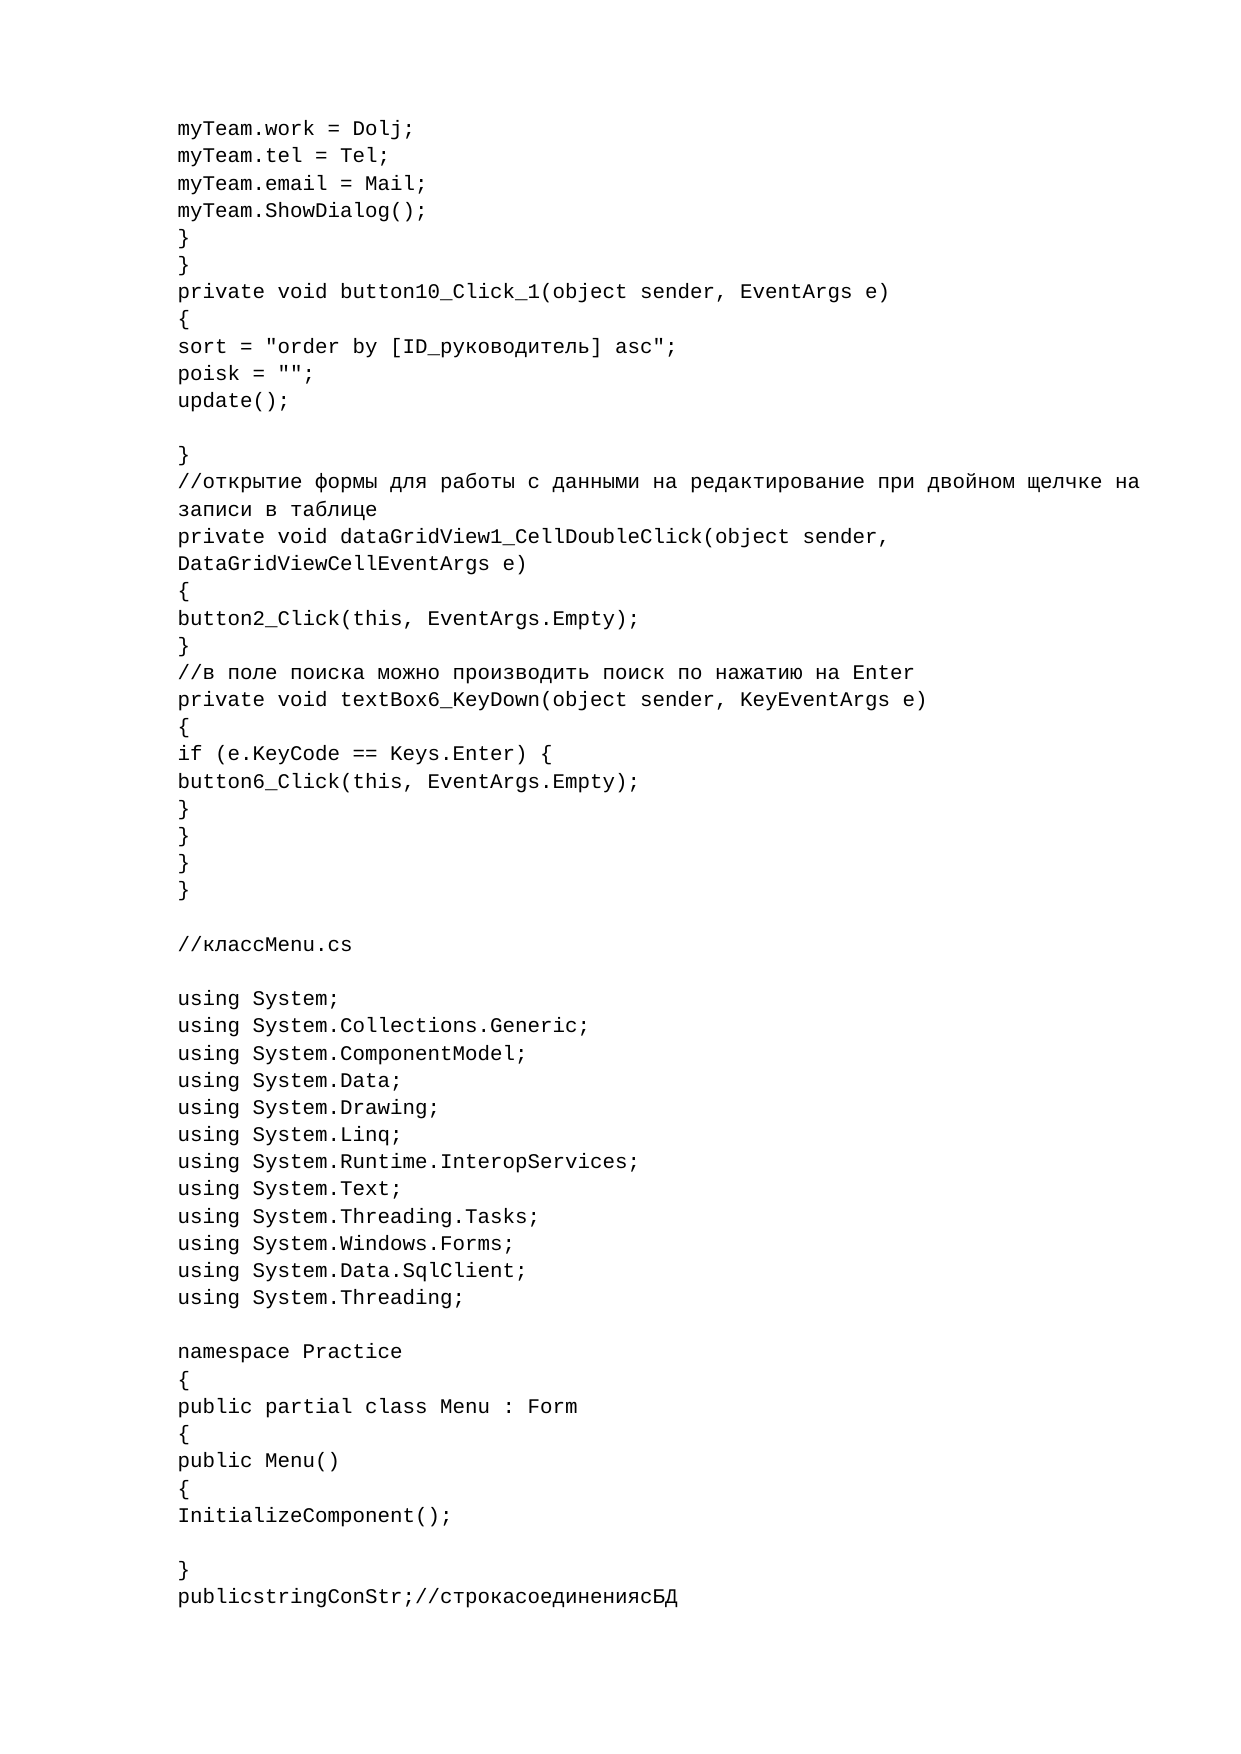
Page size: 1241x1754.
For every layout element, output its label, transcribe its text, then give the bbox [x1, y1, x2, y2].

text using System.Windows.Forms; [177, 1233, 1181, 1256]
text //открытие формы для работы с данными на редактирование при двойном щелчке на записи в таблице [177, 472, 1181, 522]
text using System.Threading.Tasks; [177, 1206, 1181, 1229]
text { [177, 1477, 1181, 1501]
text myTeam.tel = Tel; [177, 145, 1181, 169]
text sort = "order by [ID_руководитель] asc"; [177, 336, 1181, 359]
text { [177, 1423, 1181, 1447]
text } [177, 825, 1181, 849]
text private void dataGridView1_CellDoubleClick(object sender, DataGridViewCellEventArgs e) [177, 526, 1181, 577]
text button2_Click(this, EventArgs.Empty); [177, 607, 1181, 631]
text private void button10_Click_1(object sender, EventArgs e) [177, 281, 1181, 305]
text myTeam.email = Mail; [177, 172, 1181, 196]
text //в поле поиска можно производить поиск по нажатию на Enter [177, 662, 1181, 686]
text button6_Click(this, EventArgs.Empty); [177, 771, 1181, 794]
text using System.Linq; [177, 1124, 1181, 1148]
text myTeam.work = Dolj; [177, 118, 1181, 142]
text { [177, 716, 1181, 740]
text if (e.KeyCode == Keys.Enter) { [177, 743, 1181, 767]
text poisk = ""; [177, 363, 1181, 386]
text } [177, 635, 1181, 658]
text InitializeComponent(); [177, 1505, 1181, 1528]
text publicstringConStr;//строкасоединениясБД [177, 1586, 1181, 1610]
text } [177, 798, 1181, 821]
text } [177, 879, 1181, 903]
text using System.Runtime.InteropServices; [177, 1151, 1181, 1175]
text public partial class Menu : Form [177, 1396, 1181, 1419]
text namespace Practice [177, 1342, 1181, 1365]
text private void textBox6_KeyDown(object sender, KeyEventArgs e) [177, 689, 1181, 713]
text { [177, 580, 1181, 604]
text } [177, 1559, 1181, 1583]
text { [177, 1369, 1181, 1392]
text } [177, 254, 1181, 278]
text myTeam.ShowDialog(); [177, 200, 1181, 223]
text //классMenu.cs [177, 934, 1181, 957]
text update(); [177, 390, 1181, 414]
text public Menu() [177, 1450, 1181, 1474]
text using System.ComponentModel; [177, 1042, 1181, 1066]
text using System; [177, 988, 1181, 1012]
text } [177, 852, 1181, 876]
text } [177, 444, 1181, 468]
text { [177, 308, 1181, 332]
text using System.Drawing; [177, 1097, 1181, 1121]
text using System.Collections.Generic; [177, 1015, 1181, 1039]
text using System.Text; [177, 1178, 1181, 1202]
text using System.Data.SqlClient; [177, 1260, 1181, 1284]
text } [177, 227, 1181, 251]
text using System.Data; [177, 1070, 1181, 1093]
text using System.Threading; [177, 1287, 1181, 1311]
